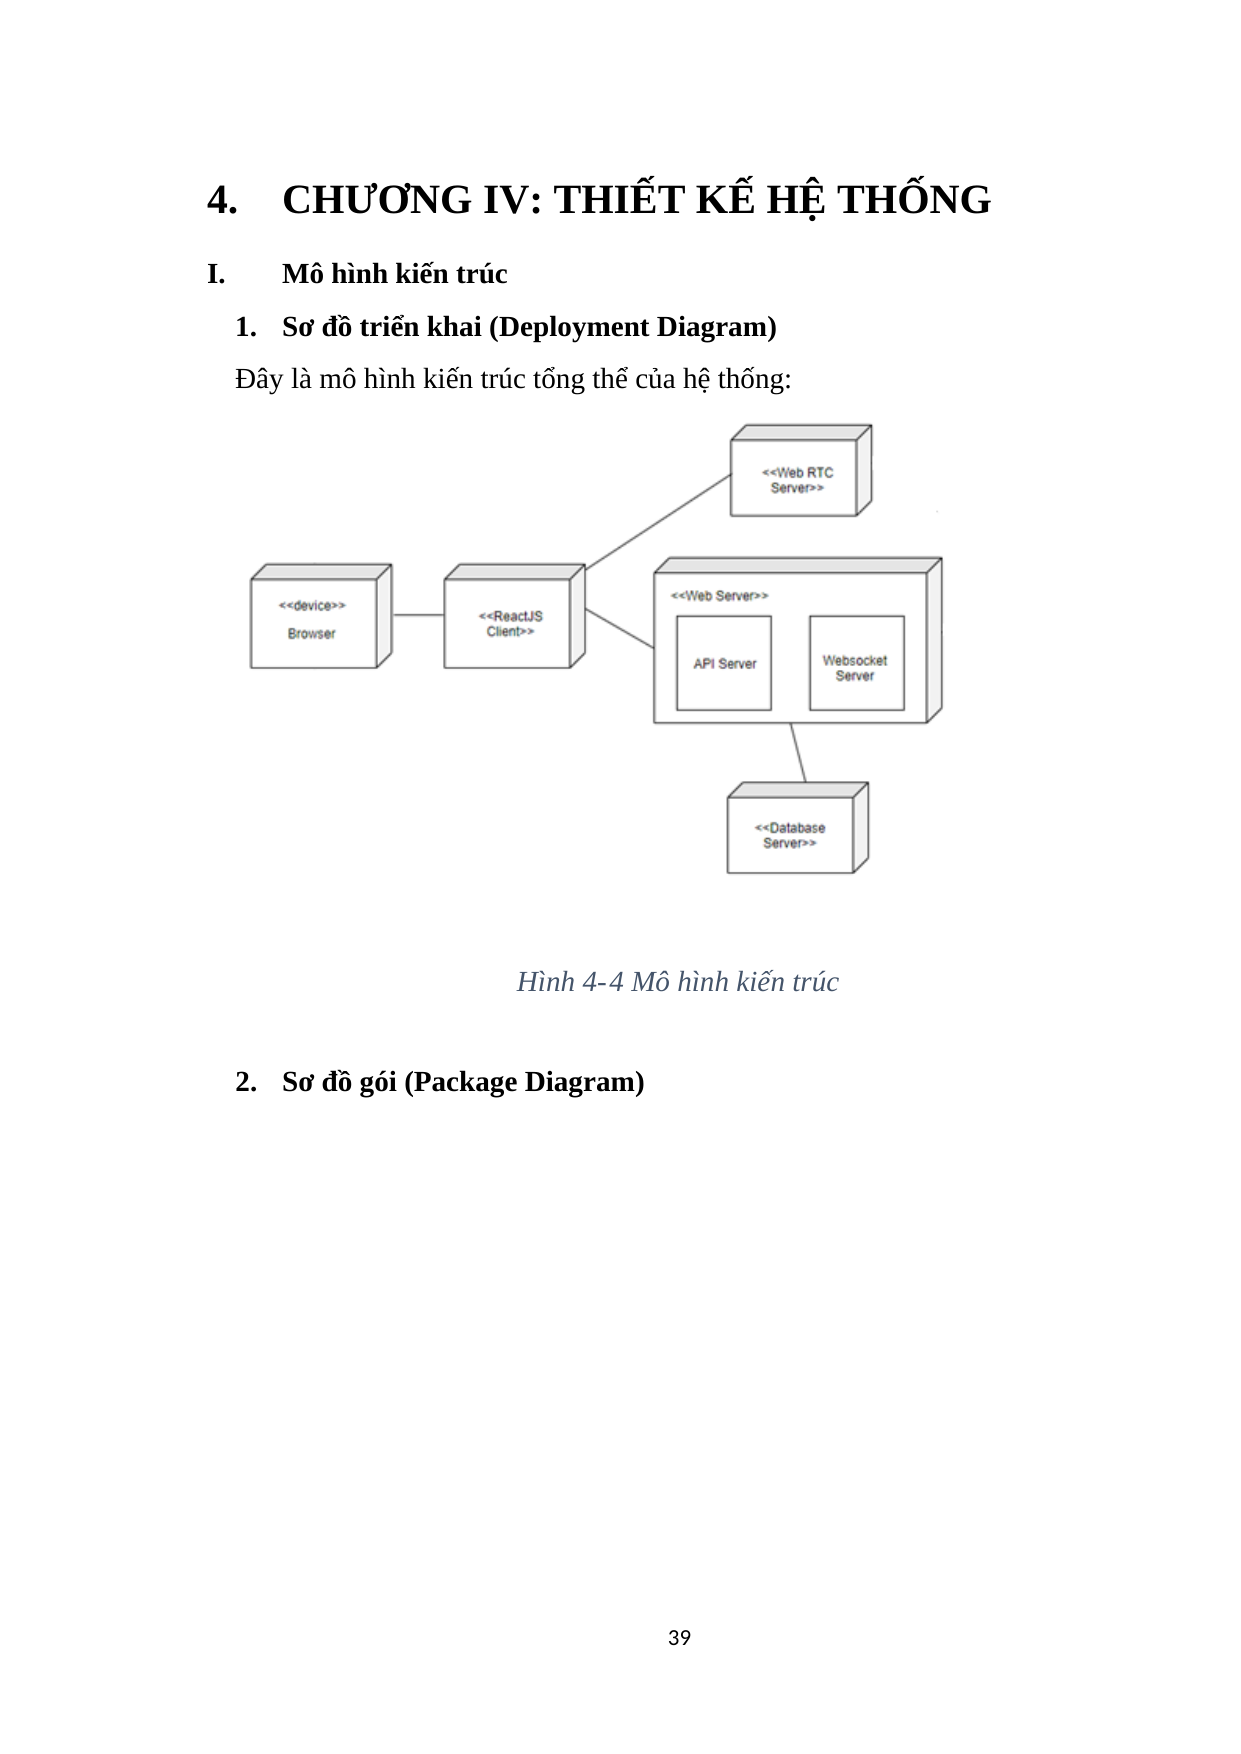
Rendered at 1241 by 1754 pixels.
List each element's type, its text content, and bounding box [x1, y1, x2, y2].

list Sơ đồ triển khai (Deployment Diagram) [235, 309, 1152, 342]
list Mô hình kiến trúc [207, 256, 1152, 289]
subtitle CHƯƠNG IV: THIẾT KẾ HỆ THỐNG [207, 175, 1152, 223]
list Sơ đồ gói (Package Diagram) [235, 1064, 1152, 1097]
text Đây là mô hình kiến trúc tổng thể của hệ thống: [207, 361, 1152, 395]
picture [234, 414, 1079, 946]
